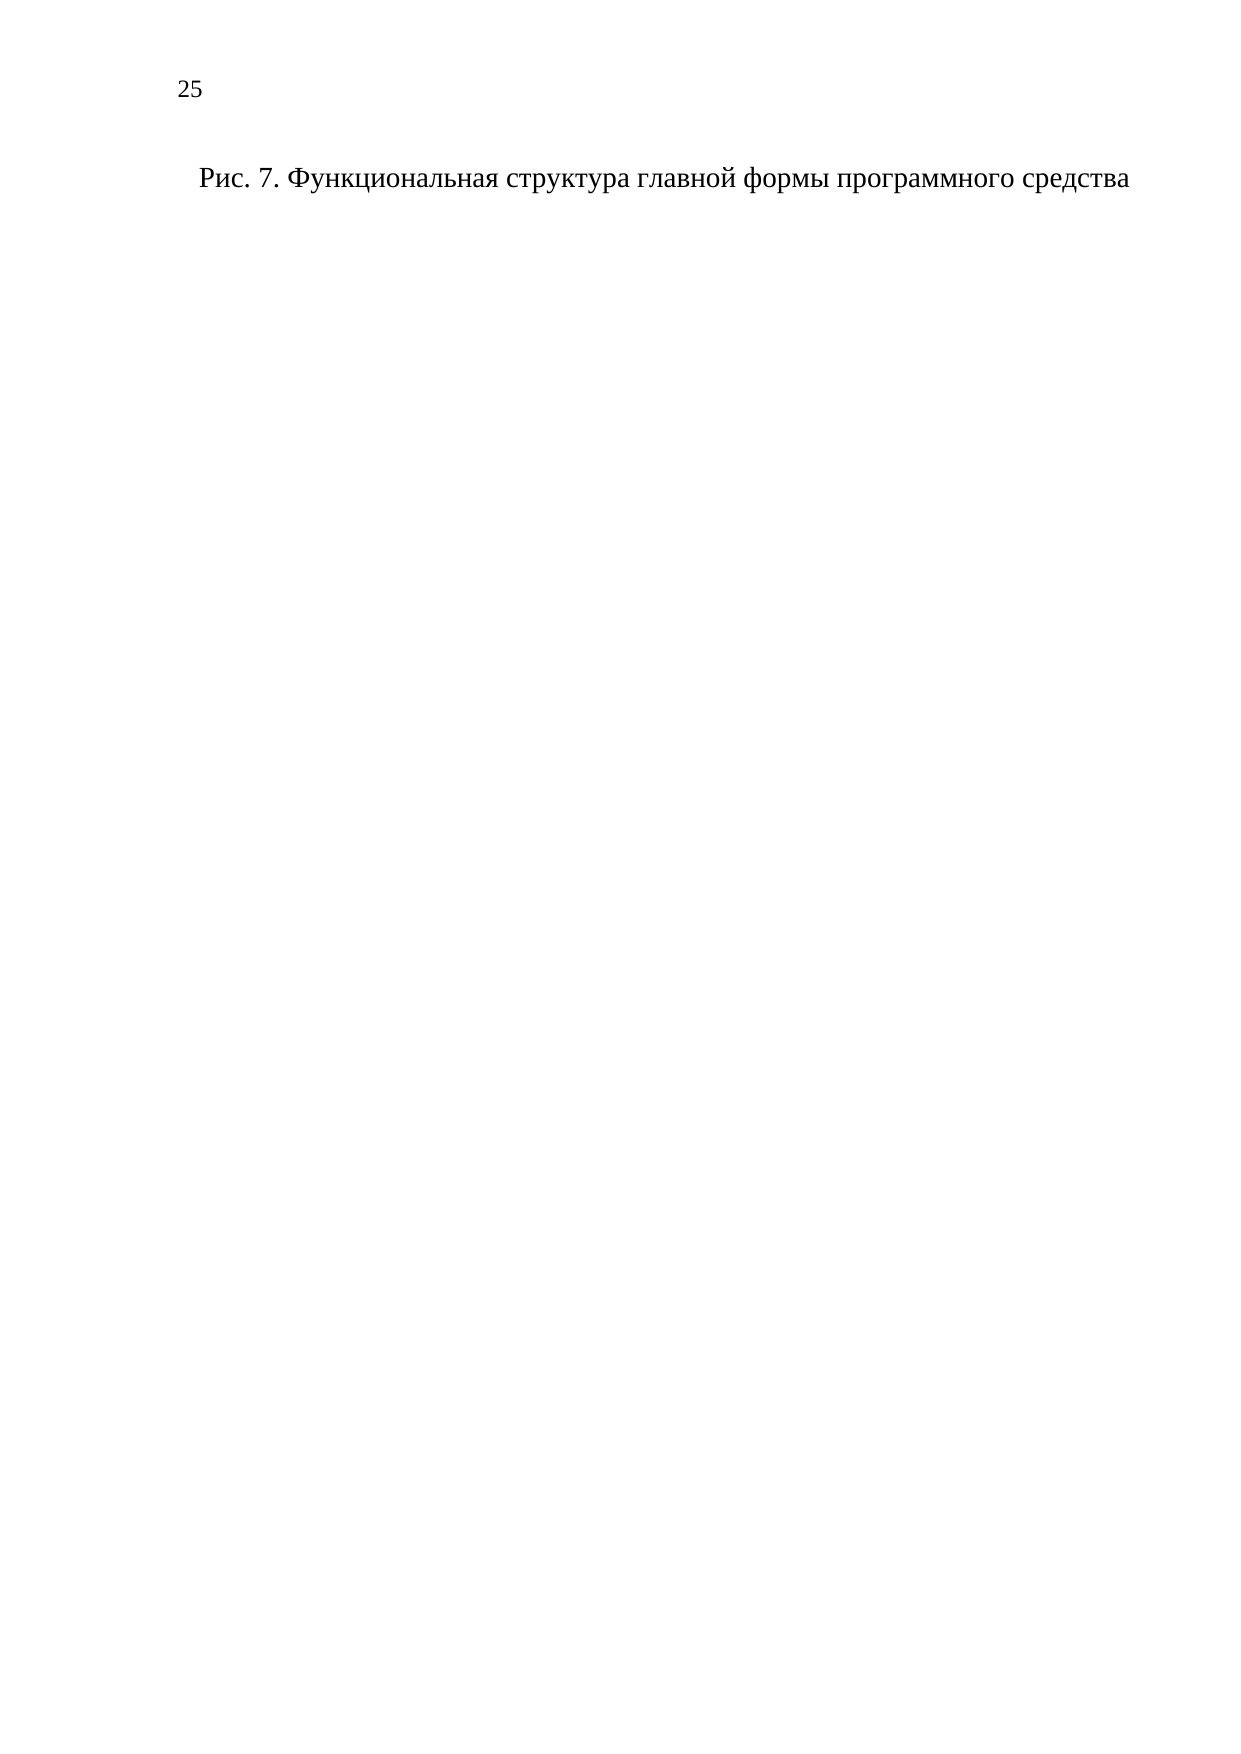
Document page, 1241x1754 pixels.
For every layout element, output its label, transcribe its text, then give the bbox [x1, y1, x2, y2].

text Рис. 7. Функциональная структура главной формы программного средства [177, 160, 1152, 194]
